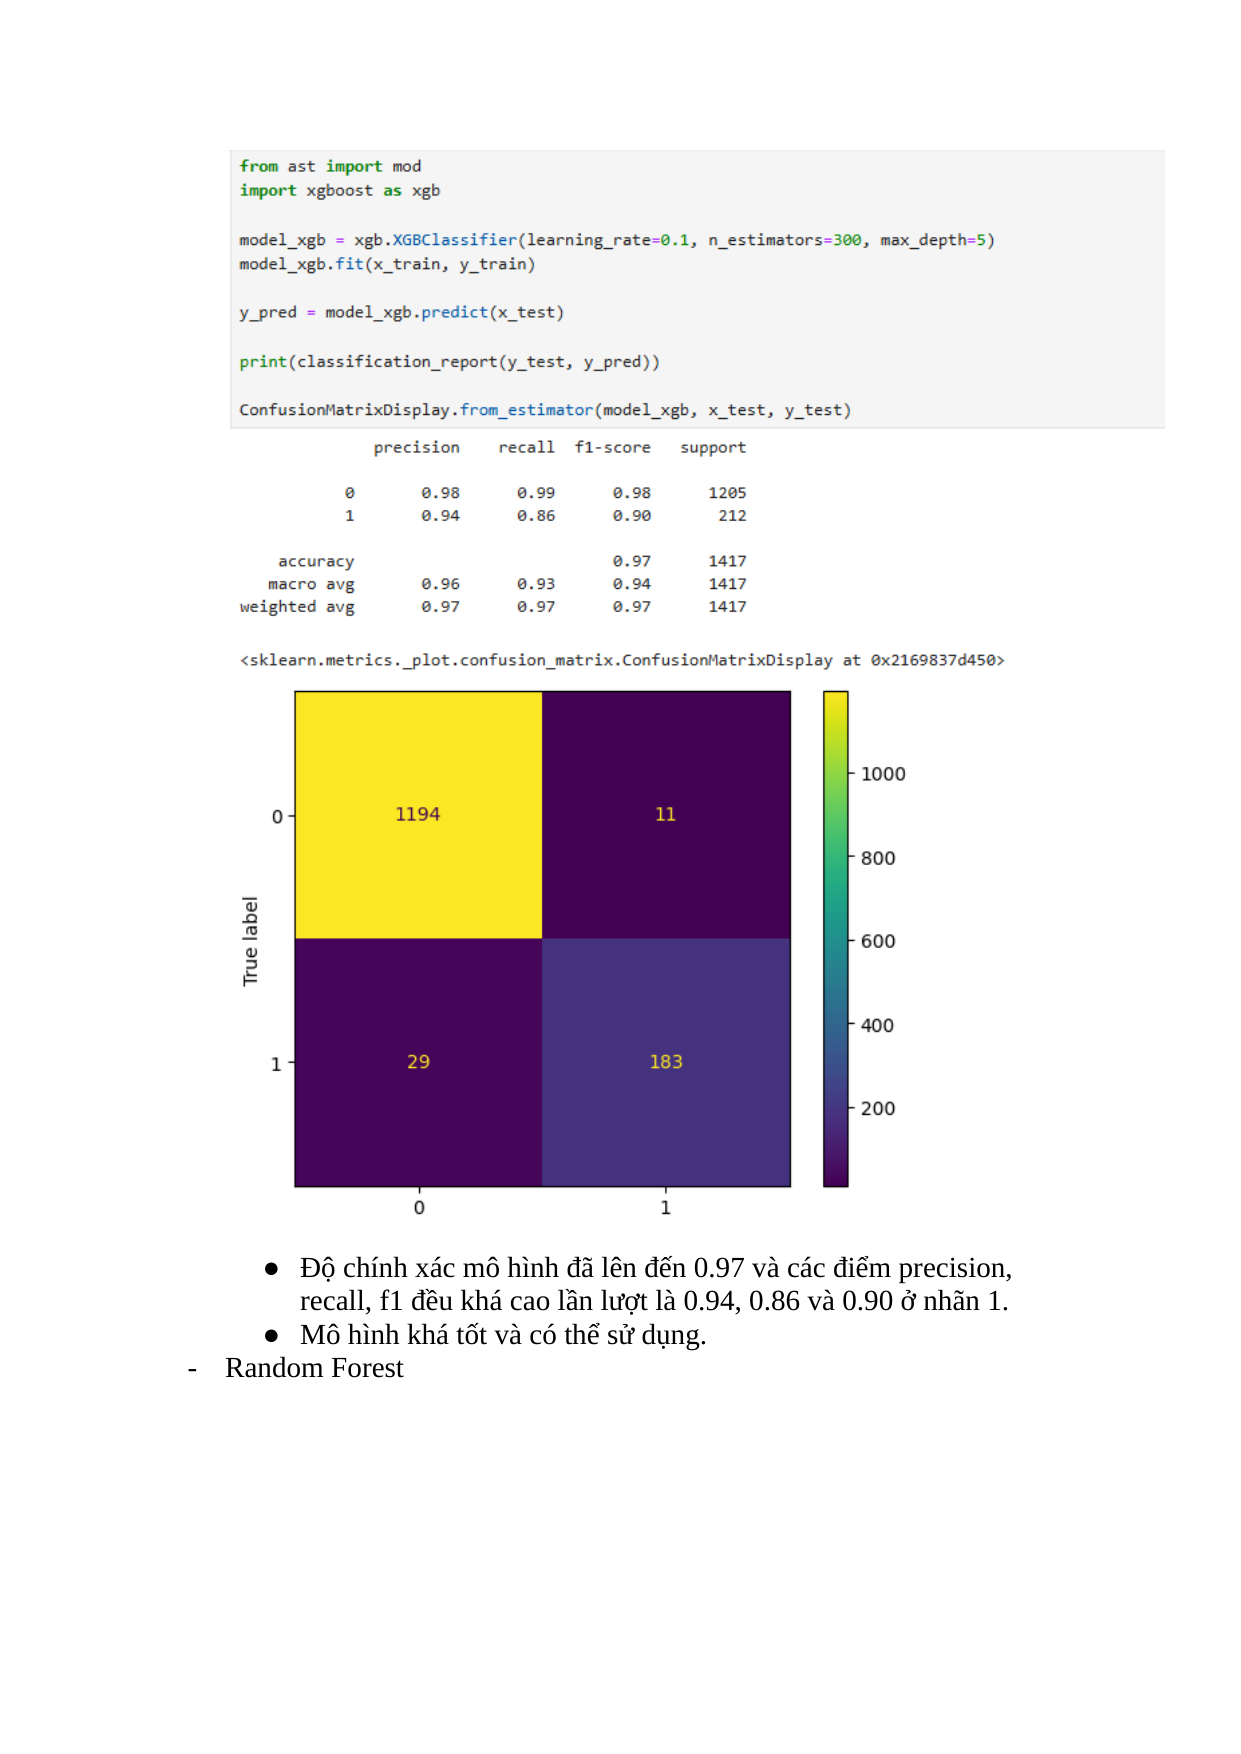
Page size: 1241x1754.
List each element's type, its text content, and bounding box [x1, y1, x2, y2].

list Độ chính xác mô hình đã lên đến 0.97 và các điểm precision, recall, f1 đều khá cao lần lượt là 0.94, 0.86 và 0.90 ở nhãn 1. [262, 1250, 1090, 1317]
picture [225, 150, 1166, 1225]
list Random Forest [187, 1351, 1090, 1384]
list Mô hình khá tốt và có thể sử dụng. [262, 1317, 1090, 1351]
